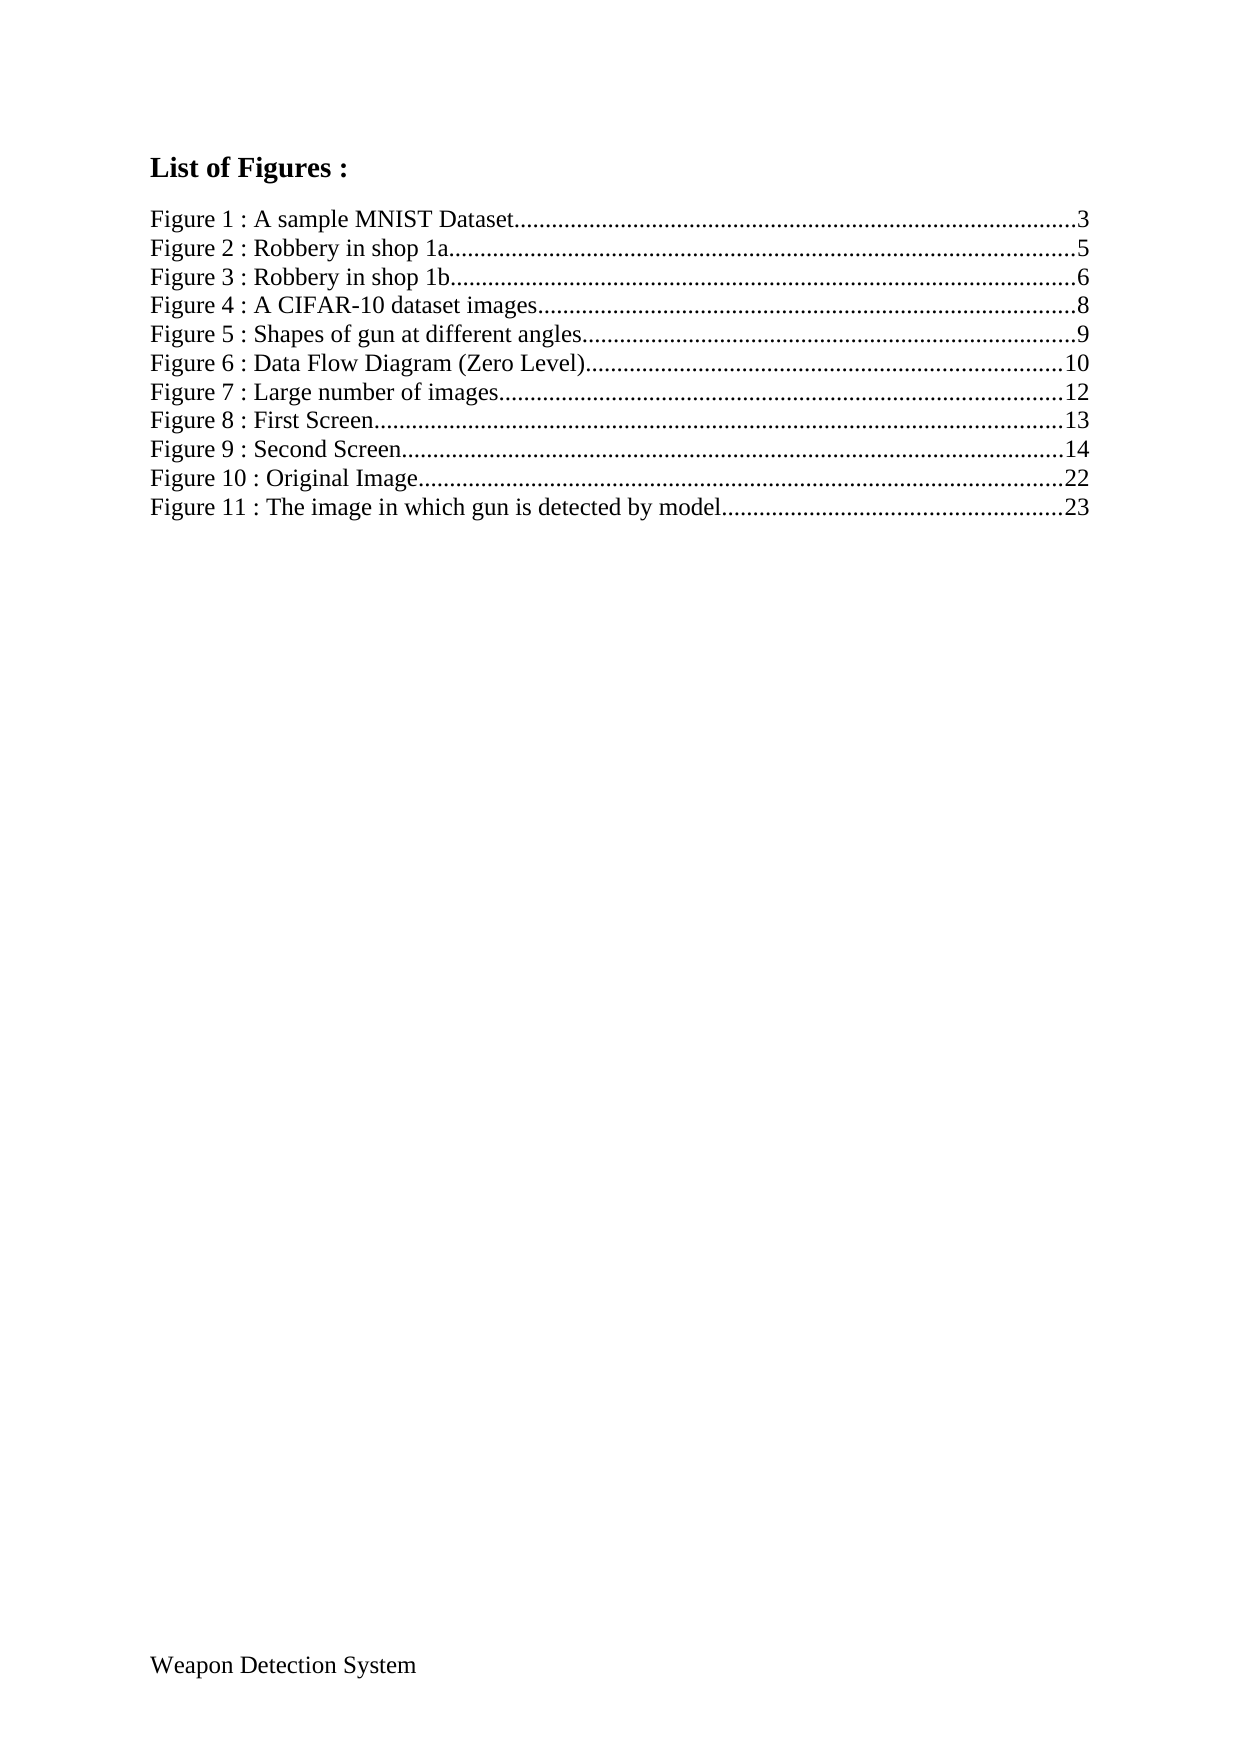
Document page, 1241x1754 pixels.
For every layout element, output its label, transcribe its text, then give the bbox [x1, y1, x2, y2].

text Figure 4 : A CIFAR-10 dataset images 8 [150, 291, 1090, 319]
text Figure 5 : Shapes of gun at different angles 9 [150, 319, 1090, 348]
text Figure 8 : First Screen 13 [150, 406, 1090, 434]
text Figure 9 : Second Screen 14 [150, 434, 1090, 463]
text Figure 7 : Large number of images 12 [150, 377, 1090, 406]
text Figure 10 : Original Image 22 [150, 463, 1090, 492]
text Figure 11 : The image in which gun is detected by model 23 [150, 492, 1090, 521]
text Figure 2 : Robbery in shop 1a 5 [150, 233, 1090, 262]
text Figure 6 : Data Flow Diagram (Zero Level) 10 [150, 348, 1090, 377]
text Figure 3 : Robbery in shop 1b 6 [150, 262, 1090, 291]
title List of Figures : [150, 150, 1090, 183]
text Figure 1 : A sample MNIST Dataset 3 [150, 204, 1090, 233]
